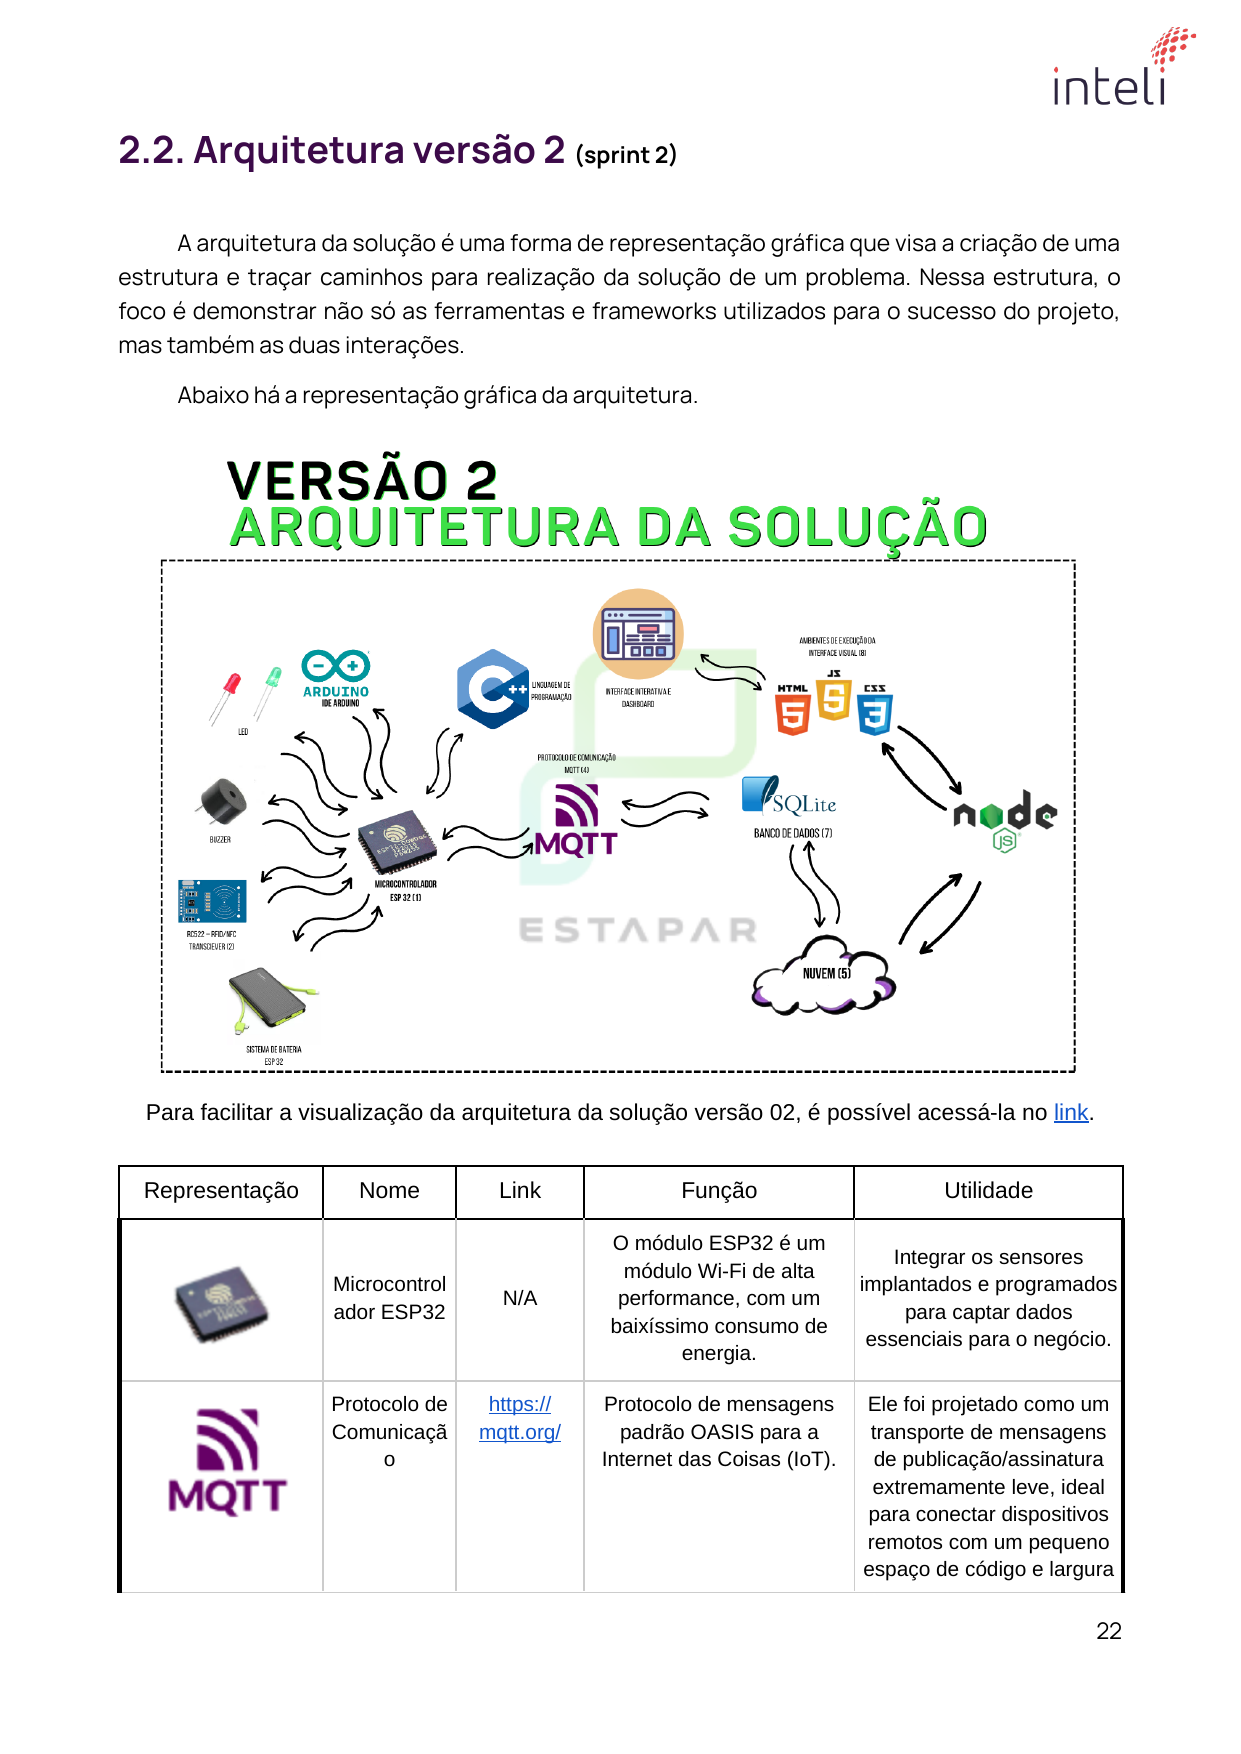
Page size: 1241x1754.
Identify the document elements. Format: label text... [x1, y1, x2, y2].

table_cell O módulo ESP32 é um módulo Wi-Fi de alta performance, com um baixíssimo consumo de energia. [585, 1220, 854, 1380]
picture [131, 1392, 312, 1534]
table_cell https://mqtt.org/ [457, 1382, 583, 1591]
table_header Utilidade [855, 1167, 1122, 1218]
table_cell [585, 1382, 854, 1591]
picture [131, 1230, 312, 1366]
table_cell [324, 1382, 455, 1591]
text A arquitetura da solução é uma forma de representação gráfica que visa a criação de uma estrutura e traçar caminhos para realização da solução de um problema. Nessa estrutura, o foco é demonstrar não só as ferramentas e frameworks utilizados para o sucesso do projeto, mas também as duas interações. [118, 227, 1122, 360]
table_cell Integrar os sensores implantados e programados para captar dados essenciais para o negócio. [855, 1220, 1121, 1380]
table_cell [122, 1382, 322, 1591]
text Abaixo há a representação gráfica da arquitetura. [118, 379, 1122, 411]
picture [142, 430, 1098, 1094]
subtitle 2.2. Arquitetura versão 2 (sprint 2) [118, 124, 1122, 175]
table_cell N/A [457, 1220, 583, 1380]
table_header Link [457, 1167, 583, 1218]
table_cell [122, 1220, 322, 1380]
table_cell Microcontrolador ESP32 [324, 1220, 455, 1380]
text Para facilitar a visualização da arquitetura da solução versão 02, é possível acessá-la no link. [118, 1098, 1122, 1125]
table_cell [855, 1382, 1121, 1591]
table_header Representação [120, 1167, 322, 1218]
picture [1054, 27, 1197, 105]
table_header Função [585, 1167, 853, 1218]
table_header Nome [324, 1167, 455, 1218]
